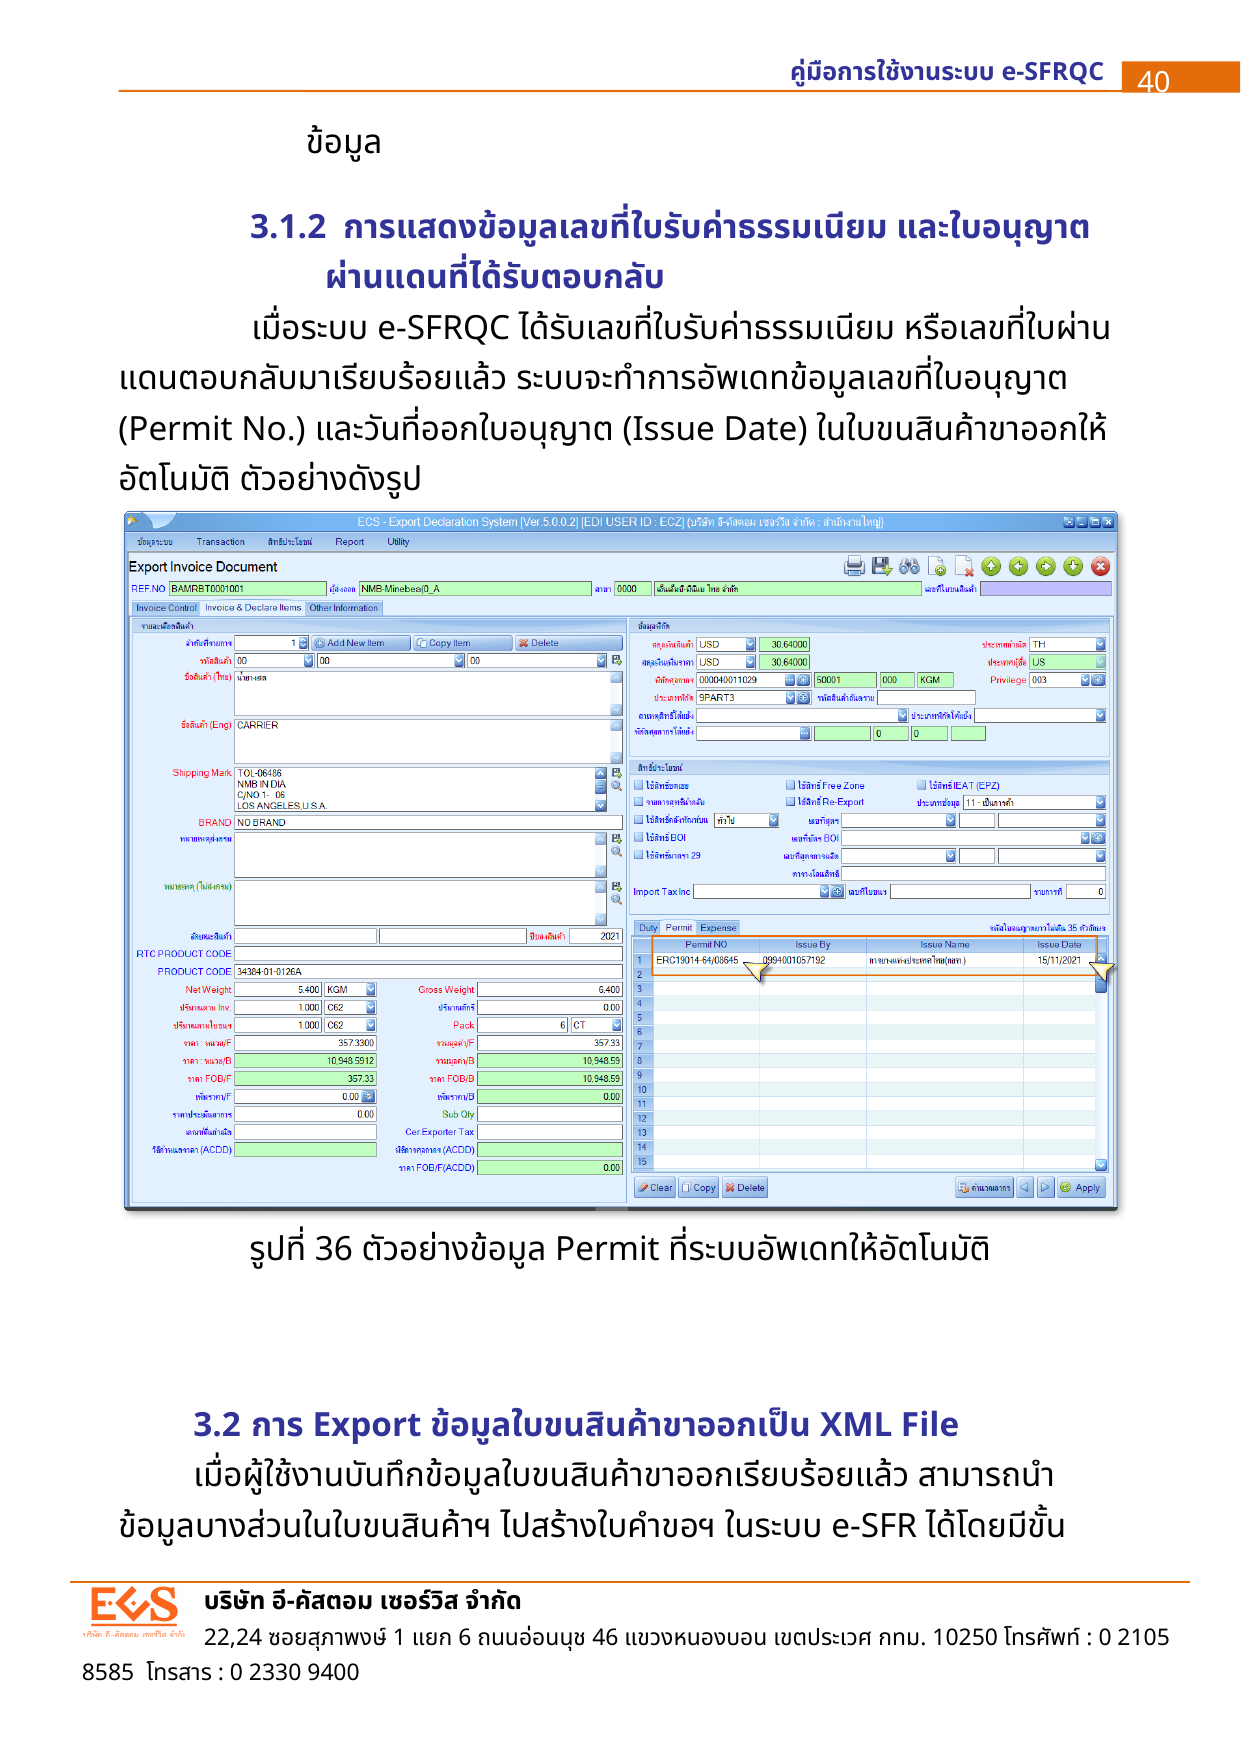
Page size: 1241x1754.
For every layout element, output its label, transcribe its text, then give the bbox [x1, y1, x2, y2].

text รูปที่ 36 ตัวอย่างข้อมูล Permit ที่ระบบอัพเดทให้อัตโนมัติ [118, 1225, 1122, 1275]
subtitle การแสดงข้อมูลเลขที่ใบรับค่าธรรมเนียม และใบอนุญาตผ่านแดนที่ได้รับตอบกลับ [250, 203, 1122, 304]
picture [124, 511, 1118, 1211]
picture [81, 1585, 185, 1636]
text เมื่อระบบ e-SFRQC ได้รับเลขที่ใบรับค่าธรรมเนียม หรือเลขที่ใบผ่านแดนตอบกลับมาเรียบร้อยแล้ว ระบบจะทำการอัพเดทข้อมูลเลขที่ใบอนุญาต (Permit No.) และวันที่ออกใบอนุญาต (Issue Date) ในใบขนสินค้าขาออกให้อัตโนมัติ ตัวอย่างดังรูป [118, 304, 1122, 506]
subtitle การ Export ข้อมูลใบขนสินค้าขาออกเป็น XML File [193, 1400, 1122, 1451]
text เมื่อผู้ใช้งานบันทึกข้อมูลใบขนสินค้าขาออกเรียบร้อยแล้ว สามารถนำข้อมูลบางส่วนในใบขนสินค้าฯ ไปสร้างใบคำขอฯ ในระบบ e-SFR ได้โดยมีขั้นตอนการทำงาน ดังรูป [118, 1451, 1122, 1552]
list วันที่ออกใบอนุญาต (Issue Date) ปล่อยว่างไม่ต้องบันทึกข้อมูล [268, 118, 1122, 169]
